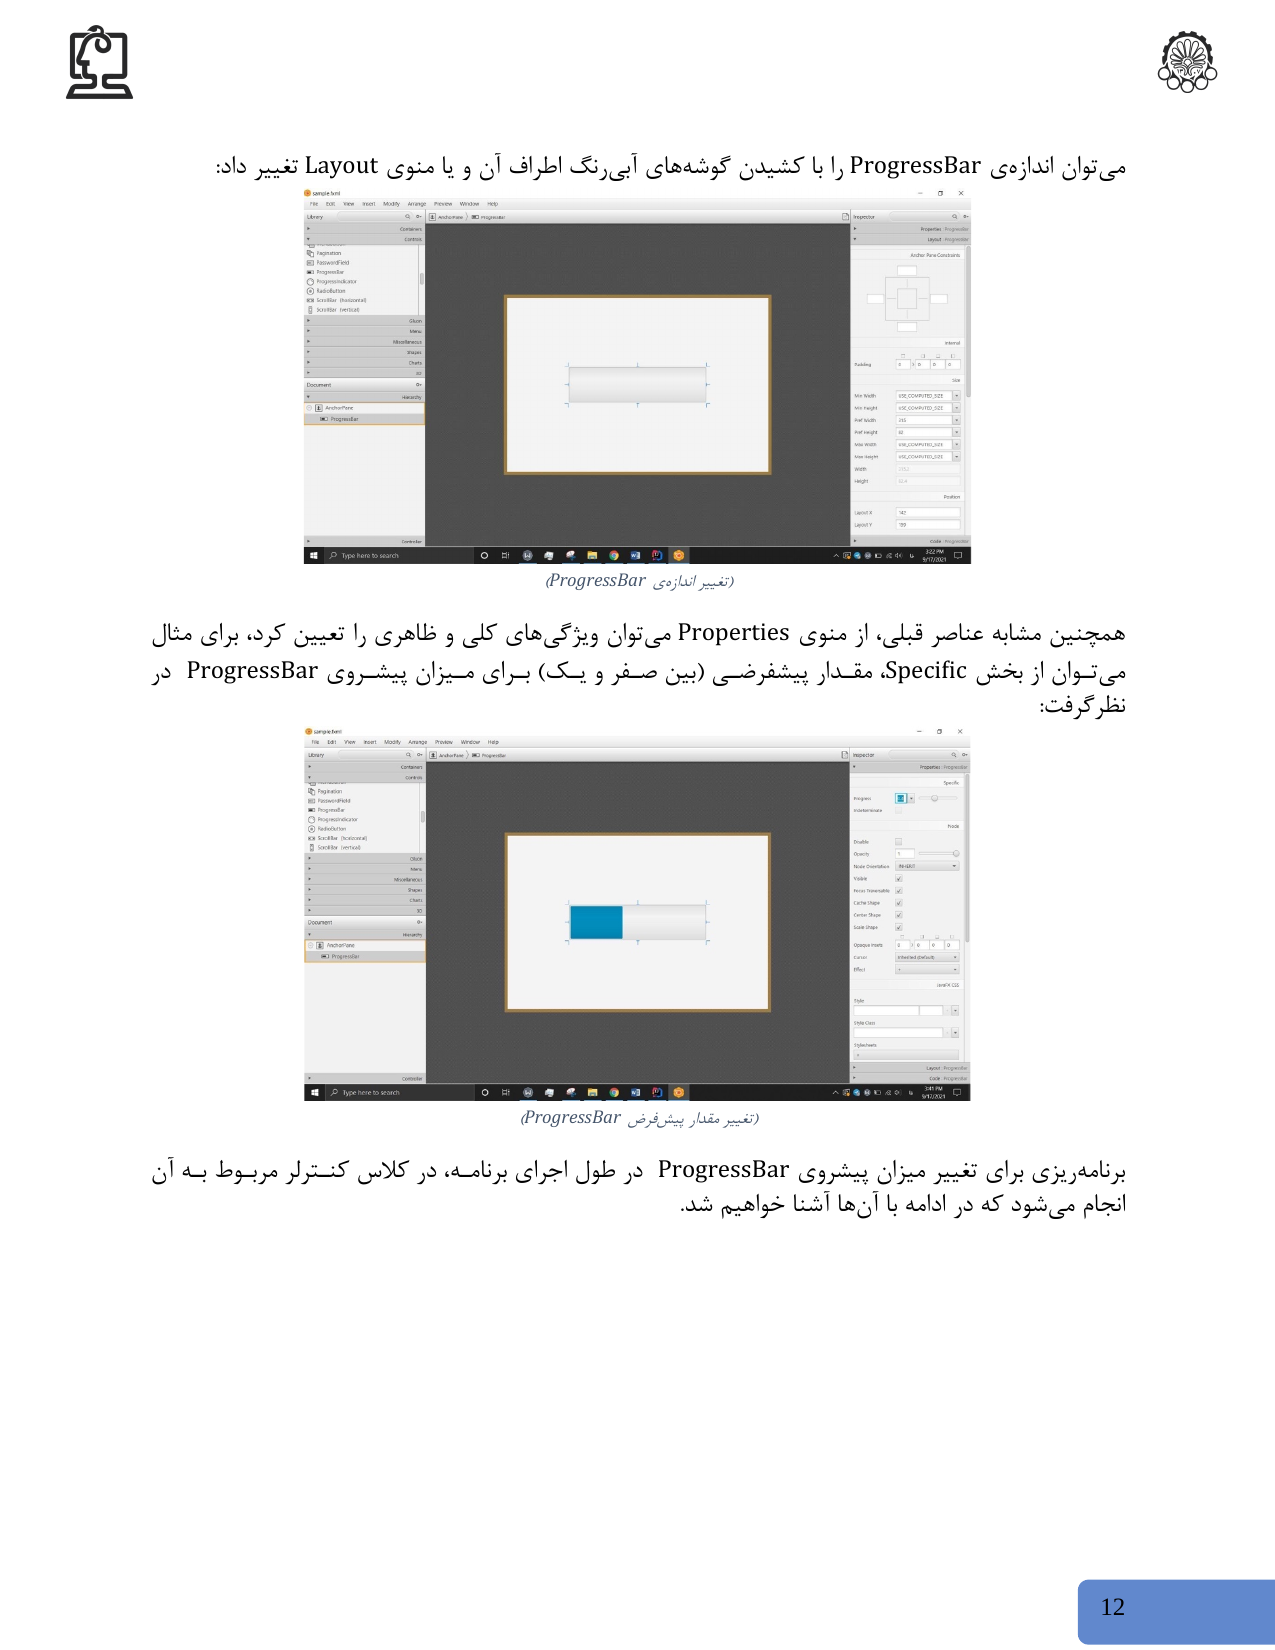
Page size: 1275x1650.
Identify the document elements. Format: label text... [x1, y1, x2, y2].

text همچنین مشابه عناصر قبلی، از منوی Properties می‌توان ویژگی‌های کلی و ظاهری را تعیین کرد، برای مثال می‌توان از بخش Specific، مقدار پیشفرضی (بین صفر و یک) برای میزان پیشروی ProgressBar در نظرگرفت: [150, 617, 1125, 722]
text می‌توان اندازه‌ی ProgressBar را با کشیدن گوشه‌های آبی‌رنگ اطراف آن و یا منوی Layout تغییر داد: [150, 150, 1125, 184]
text (تغییر اندازه‌ی ProgressBar) [150, 568, 1125, 592]
text (تغییر مقدار پیش‌فرض ProgressBar) [150, 1105, 1125, 1130]
picture [303, 188, 972, 564]
text برنامه‌ریزی برای تغییر میزان پیشروی ProgressBar در طول اجرای برنامه، در کلاس کنترلر مربوط به آن انجام می‌شود که در ادامه با آن‌ها آشنا خواهیم شد. [150, 1154, 1125, 1221]
picture [304, 726, 971, 1101]
